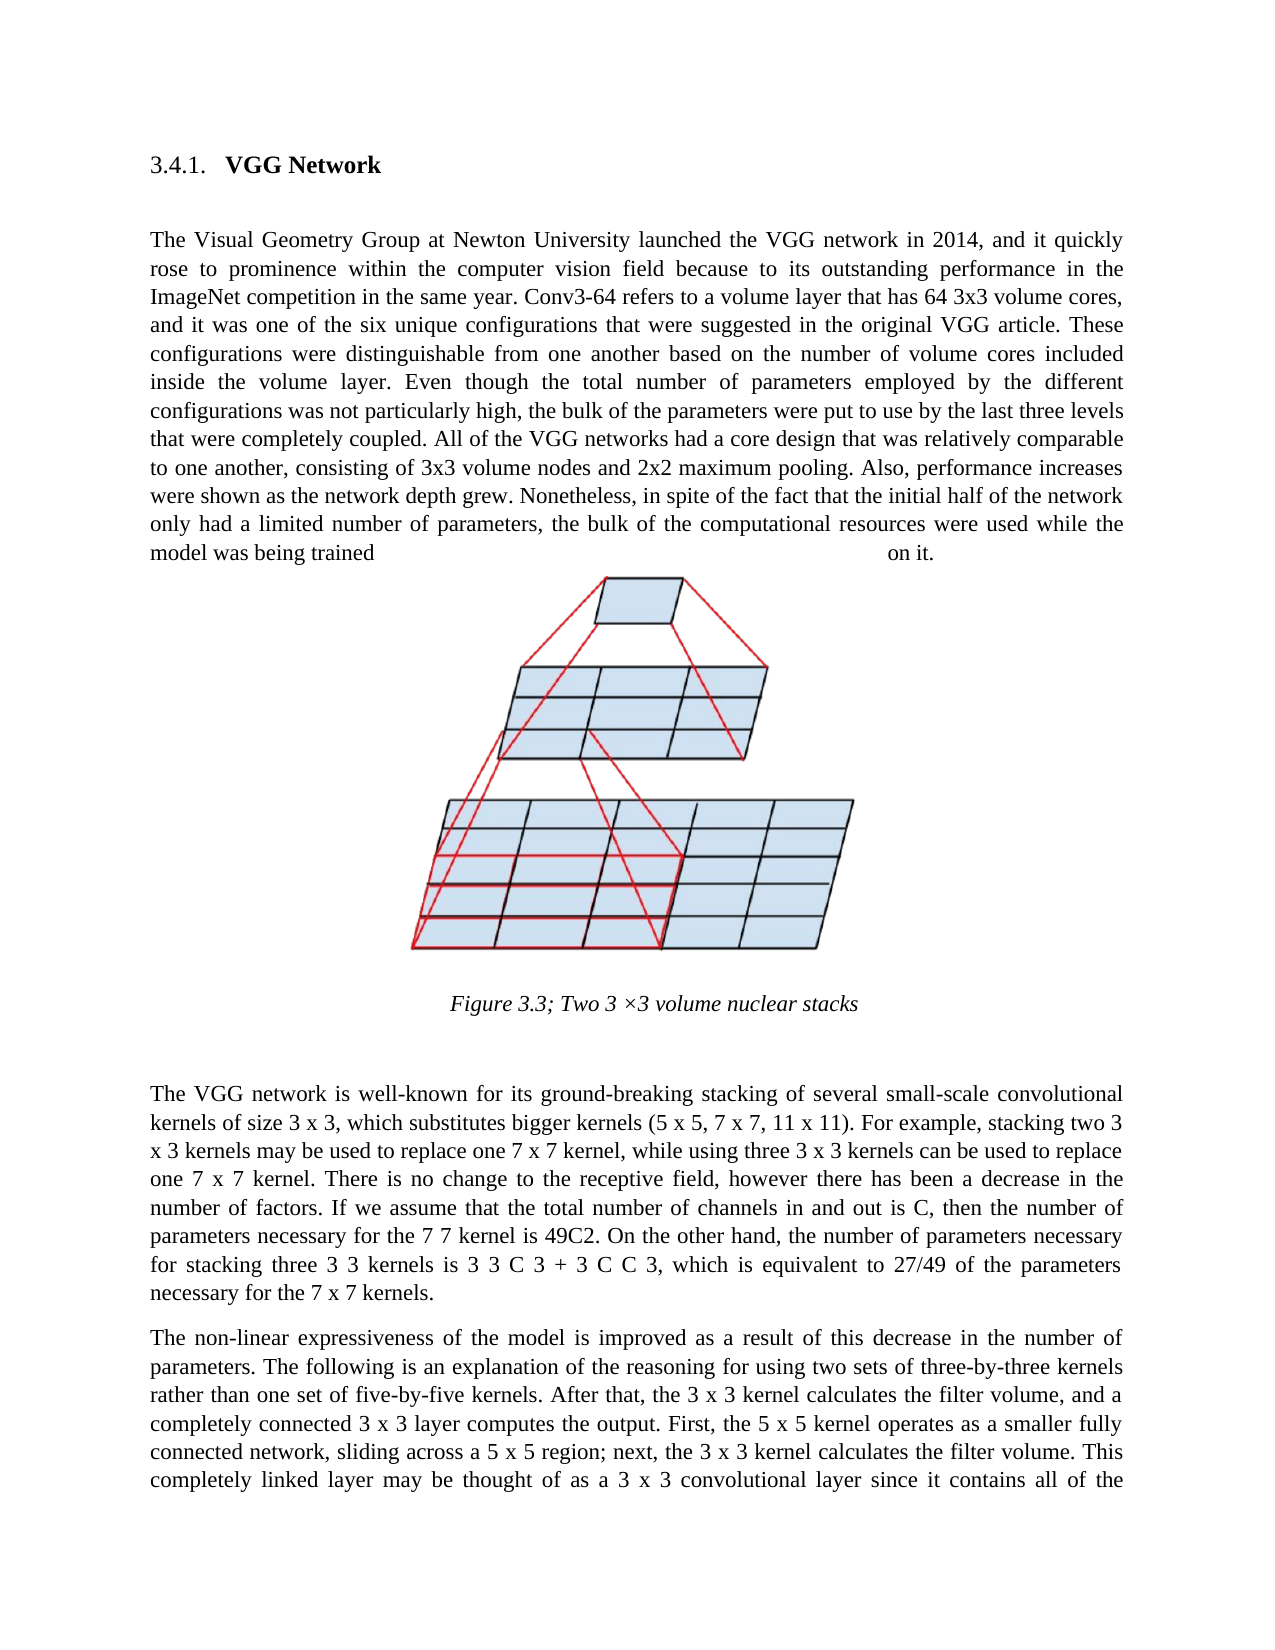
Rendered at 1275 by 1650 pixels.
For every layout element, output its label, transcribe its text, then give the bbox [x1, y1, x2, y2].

text The VGG network is well-known for its ground-breaking stacking of several small-scale convolutional kernels of size 3 x 3, which substitutes bigger kernels (5 x 5, 7 x 7, 11 x 11). For example, stacking two 3 x 3 kernels may be used to replace one 7 x 7 kernel, while using three 3 x 3 kernels can be used to replace one 7 x 7 kernel. There is no change to the receptive field, however there has been a decrease in the number of factors. If we assume that the total number of channels in and out is C, then the number of parameters necessary for the 7 7 kernel is 49C2. On the other hand, the number of parameters necessary for stacking three 3 3 kernels is 3 3 C 3 + 3 C C 3, which is equivalent to 27/49 of the parameters necessary for the 7 x 7 kernels. [150, 1080, 1125, 1306]
text The Visual Geometry Group at Newton University launched the VGG network in 2014, and it quickly rose to prominence within the computer vision field because to its outstanding performance in the ImageNet competition in the same year. Conv3-64 refers to a volume layer that has 64 3x3 volume cores, and it was one of the six unique configurations that were suggested in the original VGG article. These configurations were distinguishable from one another based on the number of volume cores included inside the volume layer. Even though the total number of parameters employed by the different configurations was not particularly high, the bulk of the parameters were put to use by the last three levels that were completely coupled. All of the VGG networks had a core design that was relatively comparable to one another, consisting of 3x3 volume nodes and 2x2 maximum pooling. Also, performance increases were shown as the network depth grew. Nonetheless, in spite of the fact that the initial half of the network only had a limited number of parameters, the bulk of the computational resources were used while the model was being trained on it. [150, 226, 1125, 565]
subtitle VGG Network [150, 150, 1125, 179]
picture [393, 559, 869, 966]
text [150, 1324, 1125, 1493]
text Figure 3.3; Two 3 ×3 volume nuclear stacks [150, 990, 1125, 1016]
